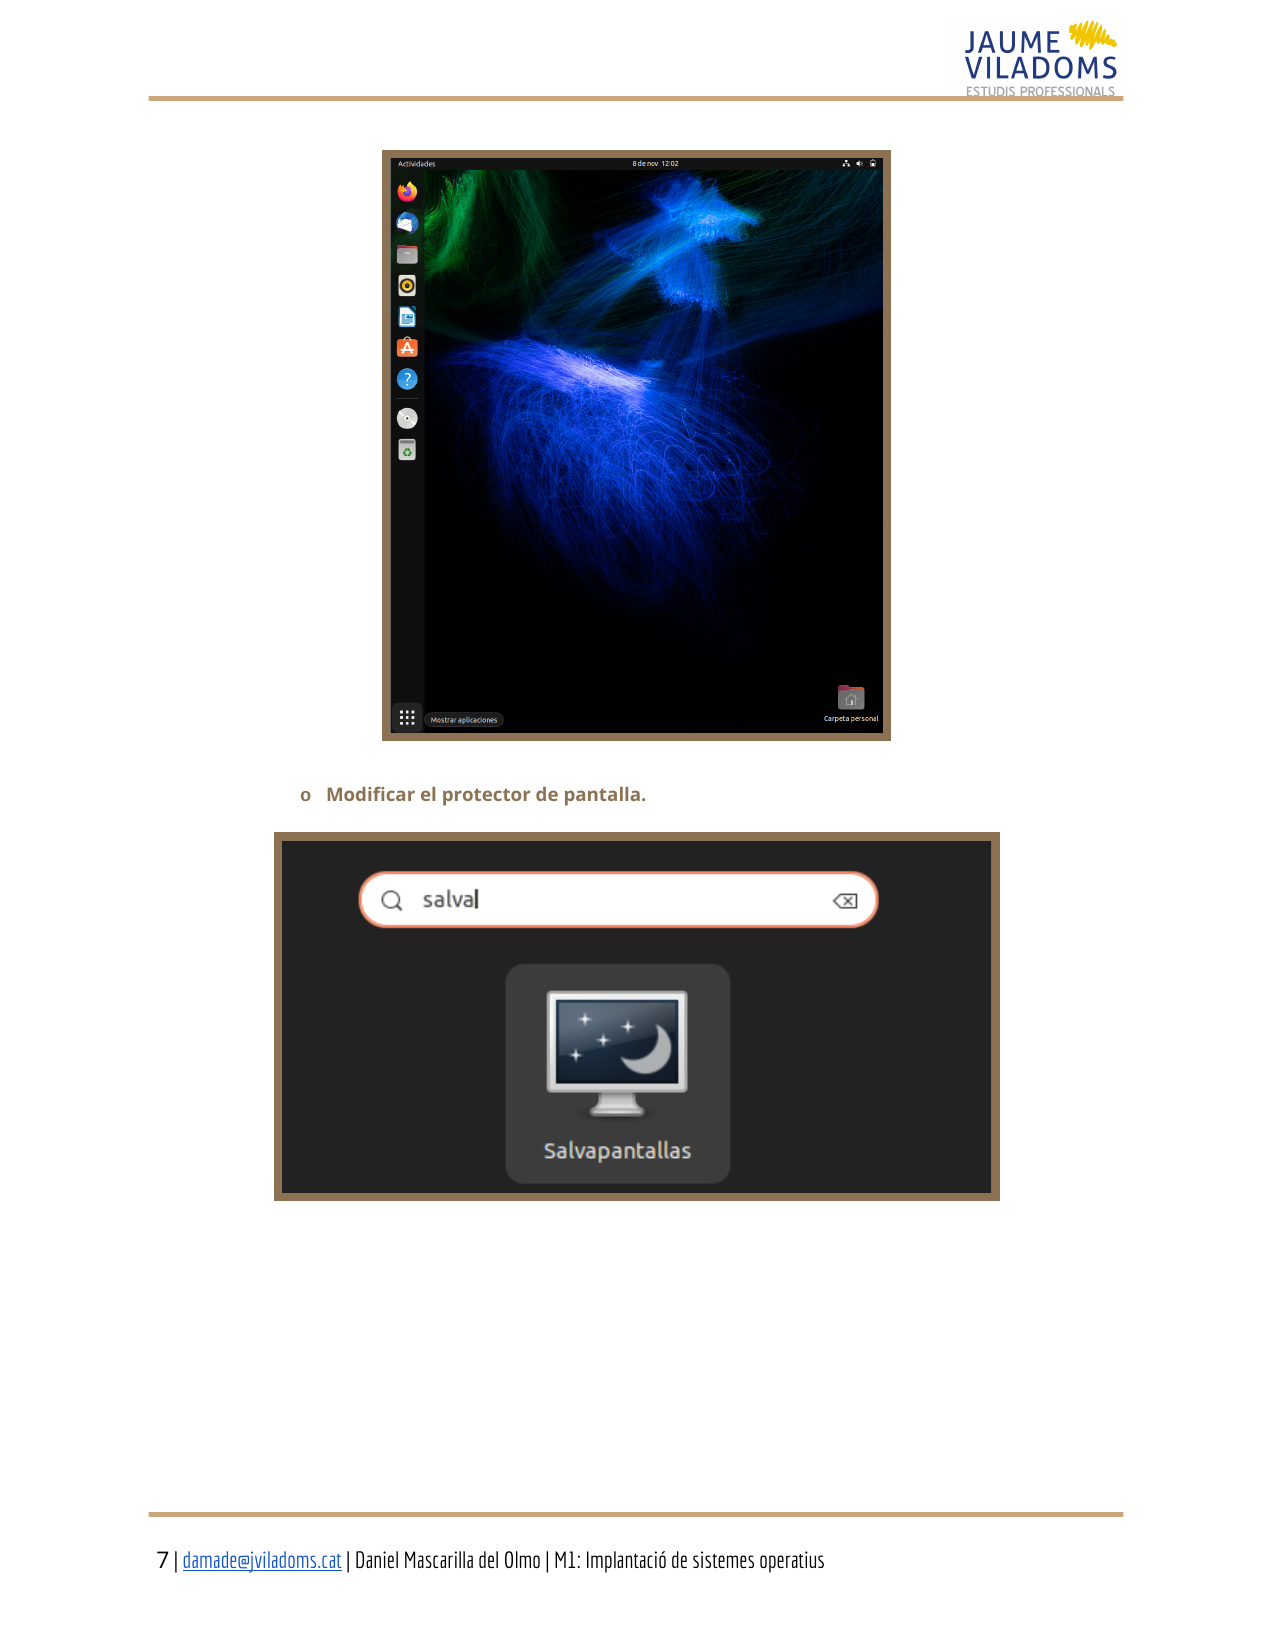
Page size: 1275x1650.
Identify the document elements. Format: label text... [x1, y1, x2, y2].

picture [282, 841, 992, 1193]
picture [390, 158, 883, 733]
picture [148, 1512, 1124, 1517]
picture [148, 20, 1125, 101]
subtitle o Modificar el protector de pantalla. [300, 782, 1125, 807]
